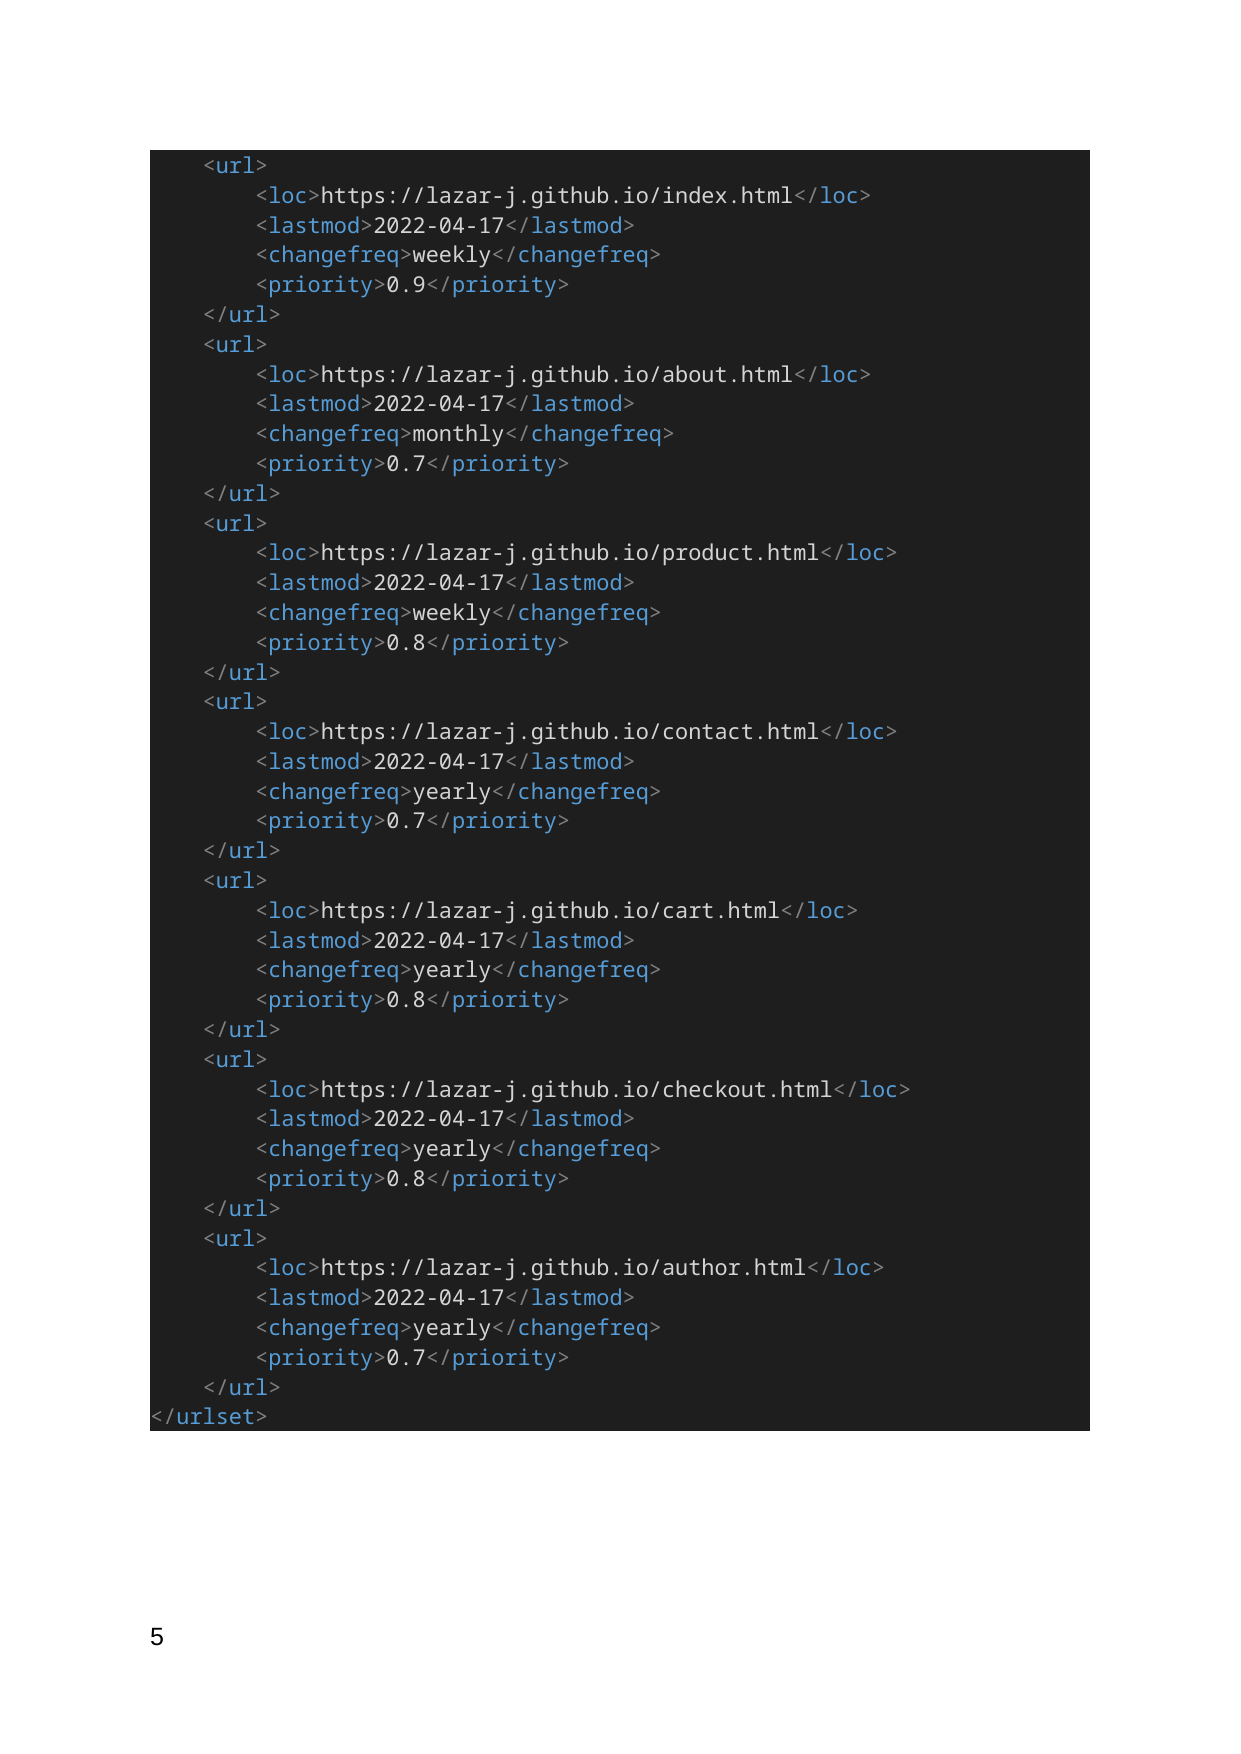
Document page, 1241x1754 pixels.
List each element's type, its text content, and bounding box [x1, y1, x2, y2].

text <loc>https://lazar-j.github.io/contact.html</loc> [150, 716, 1090, 746]
text <lastmod>2022-04-17</lastmod> [150, 924, 1090, 954]
text <loc>https://lazar-j.github.io/product.html</loc> [150, 537, 1090, 567]
text </url> [150, 1014, 1090, 1044]
text <priority>0.8</priority> [150, 1163, 1090, 1193]
text </url> [150, 1371, 1090, 1401]
text <url> [150, 1044, 1090, 1073]
text <loc>https://lazar-j.github.io/index.html</loc> [150, 180, 1090, 209]
text </urlset> [150, 1401, 1090, 1431]
text <priority>0.8</priority> [150, 627, 1090, 656]
text </url> [150, 1193, 1090, 1222]
text <url> [150, 1222, 1090, 1252]
text <changefreq>yearly</changefreq> [150, 1312, 1090, 1342]
text <lastmod>2022-04-17</lastmod> [150, 388, 1090, 418]
text <loc>https://lazar-j.github.io/cart.html</loc> [150, 895, 1090, 924]
text <lastmod>2022-04-17</lastmod> [150, 567, 1090, 597]
text <url> [150, 507, 1090, 537]
text <lastmod>2022-04-17</lastmod> [150, 746, 1090, 776]
text <loc>https://lazar-j.github.io/checkout.html</loc> [150, 1073, 1090, 1103]
text </url> [150, 299, 1090, 329]
text <lastmod>2022-04-17</lastmod> [150, 1282, 1090, 1312]
text <changefreq>monthly</changefreq> [150, 418, 1090, 448]
text </url> [150, 656, 1090, 686]
text </url> [150, 835, 1090, 865]
text <changefreq>yearly</changefreq> [150, 1133, 1090, 1163]
text <priority>0.7</priority> [150, 1342, 1090, 1371]
text <url> [150, 865, 1090, 895]
text <changefreq>weekly</changefreq> [150, 239, 1090, 269]
text <changefreq>yearly</changefreq> [150, 954, 1090, 984]
text <changefreq>weekly</changefreq> [150, 597, 1090, 627]
text <loc>https://lazar-j.github.io/about.html</loc> [150, 358, 1090, 388]
text <url> [150, 686, 1090, 716]
text <url> [150, 329, 1090, 358]
text <priority>0.7</priority> [150, 448, 1090, 478]
text <url> [150, 150, 1090, 180]
text <lastmod>2022-04-17</lastmod> [150, 1103, 1090, 1133]
text <priority>0.9</priority> [150, 269, 1090, 299]
text <lastmod>2022-04-17</lastmod> [150, 209, 1090, 239]
text <priority>0.7</priority> [150, 805, 1090, 835]
text <loc>https://lazar-j.github.io/author.html</loc> [150, 1252, 1090, 1282]
text <changefreq>yearly</changefreq> [150, 776, 1090, 805]
text </url> [150, 478, 1090, 507]
text <priority>0.8</priority> [150, 984, 1090, 1014]
